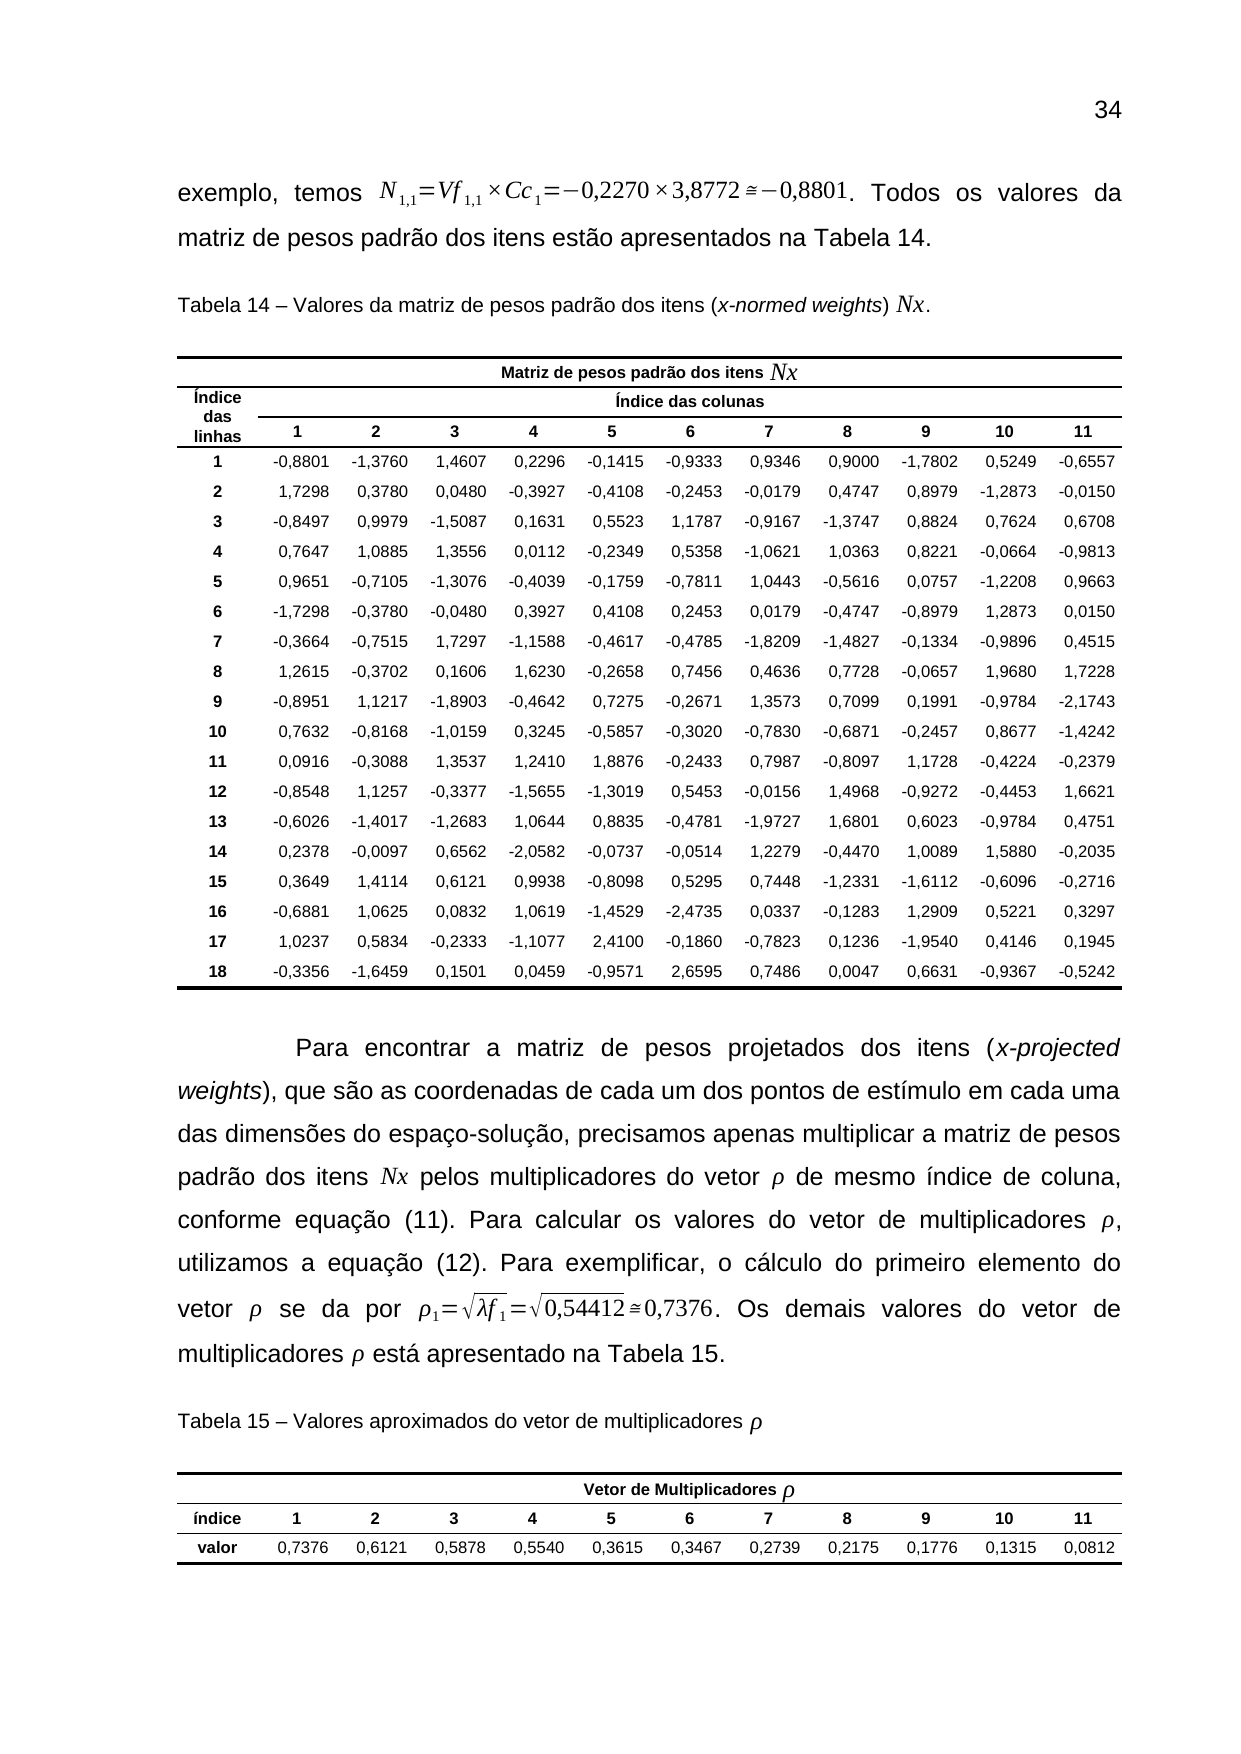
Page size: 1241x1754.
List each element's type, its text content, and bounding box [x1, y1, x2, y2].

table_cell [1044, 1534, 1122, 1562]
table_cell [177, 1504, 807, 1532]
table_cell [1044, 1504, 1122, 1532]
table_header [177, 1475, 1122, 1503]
text Para encontrar a matriz de pesos projetados dos itens (x-projected weights), que são as coordenadas de cada um dos pontos de estímulo em cada uma das dimensões do espaço-solução, precisamos apenas multiplicar a matriz de pesos padrão dos itens pelos multiplicadores do vetor de mesmo índice de coluna, conforme equação (11). Para calcular os valores do vetor de multiplicadores , utilizamos a equação (12). Para exemplificar, o cálculo do primeiro elemento do vetor se da por . Os demais valores do vetor de multiplicadores está apresentado na Tabela 15. [177, 1033, 1122, 1368]
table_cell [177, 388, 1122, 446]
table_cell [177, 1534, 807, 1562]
text Tabela 15 – Valores aproximados do vetor de multiplicadores [177, 1407, 1122, 1435]
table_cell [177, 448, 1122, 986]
text Tabela 14 – Valores da matriz de pesos padrão dos itens (x-normed weights) . [177, 291, 1122, 319]
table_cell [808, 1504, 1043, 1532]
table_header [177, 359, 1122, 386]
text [177, 177, 1122, 252]
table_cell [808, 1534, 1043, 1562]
